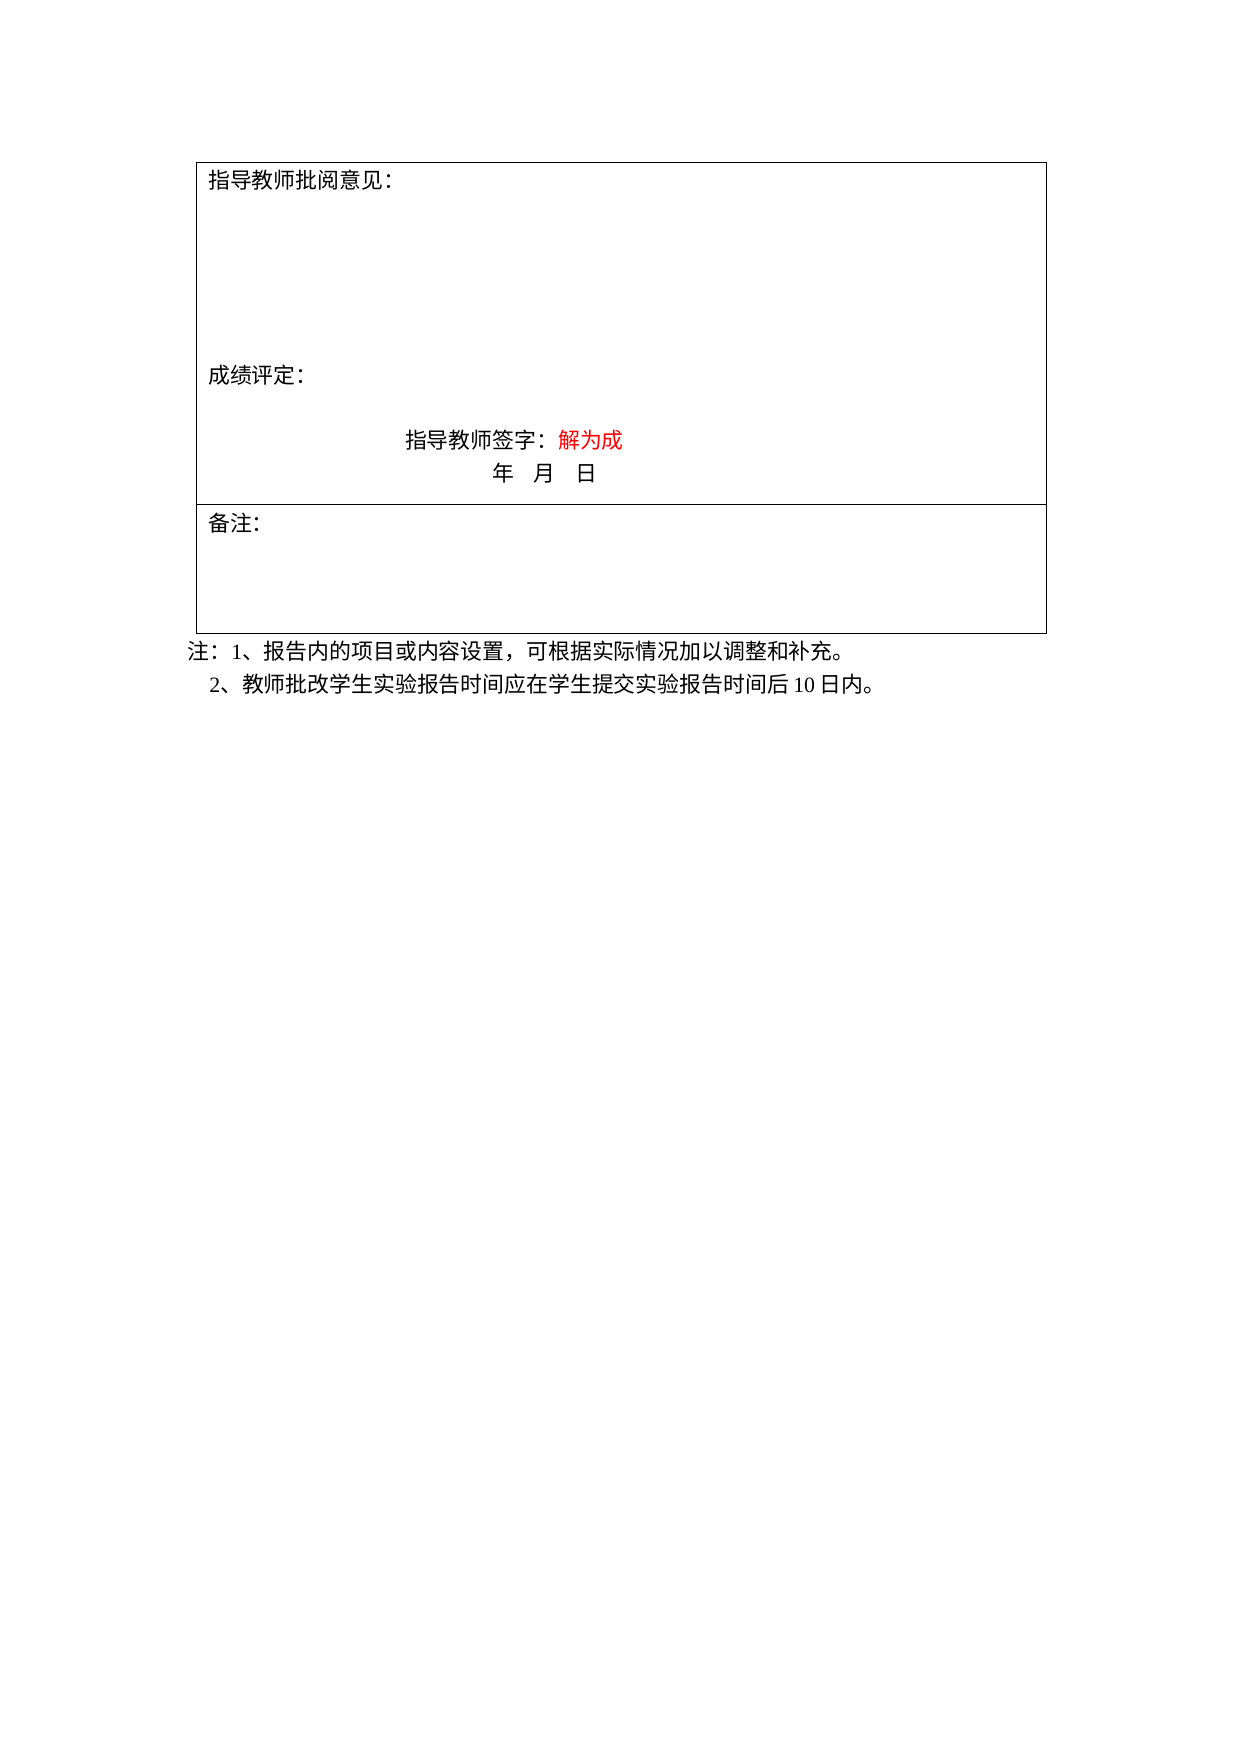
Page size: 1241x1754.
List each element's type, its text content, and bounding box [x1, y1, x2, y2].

text 注：1、报告内的项目或内容设置，可根据实际情况加以调整和补充。 [187, 634, 1053, 666]
table_header 指导教师批阅意见： 成绩评定： 指导教师签字：解为成 年 月 日 [197, 163, 1046, 504]
text 2、教师批改学生实验报告时间应在学生提交实验报告时间后10日内。 [187, 666, 1053, 699]
table_cell 备注： [197, 505, 1046, 633]
